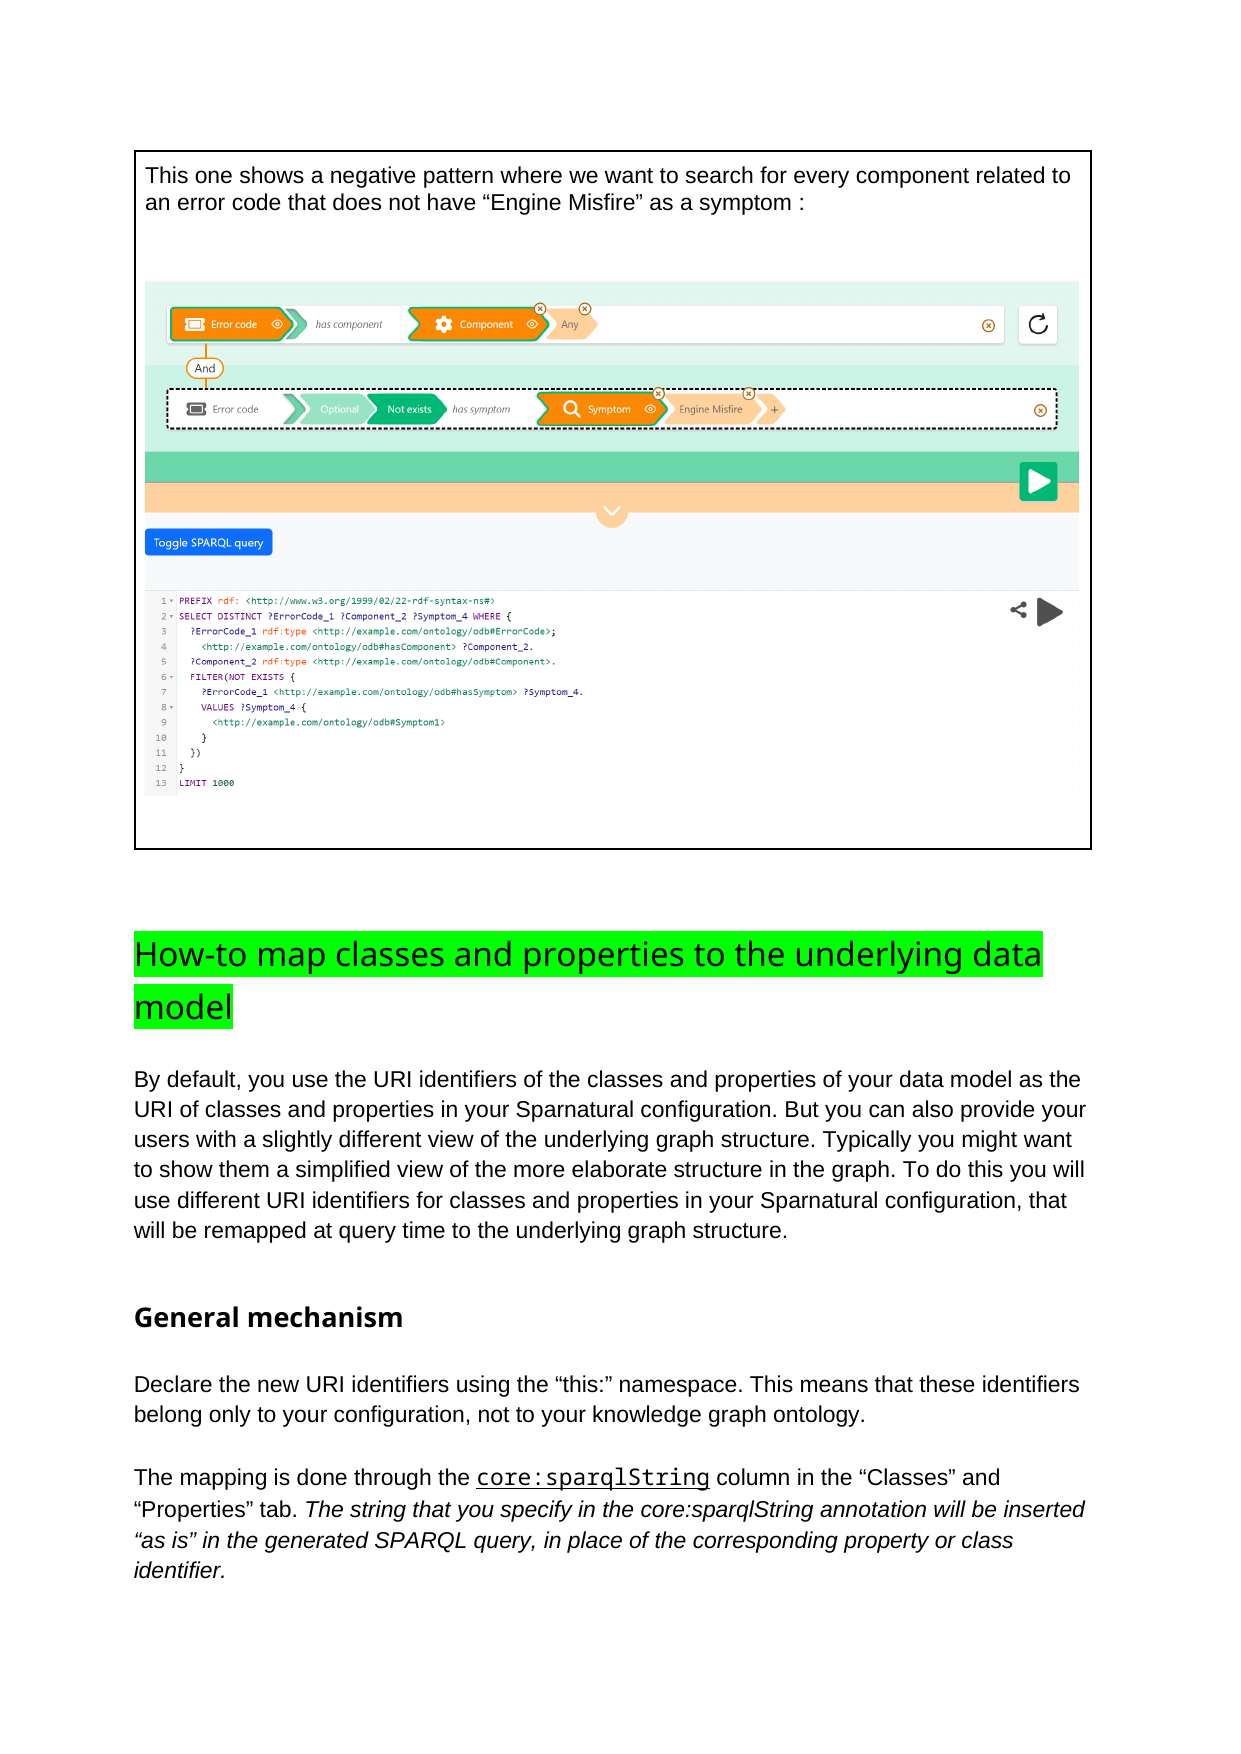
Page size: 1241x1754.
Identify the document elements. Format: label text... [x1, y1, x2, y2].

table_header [136, 152, 1090, 848]
text By default, you use the URI identifiers of the classes and properties of your data model as the URI of classes and properties in your Sparnatural configuration. But you can also provide your users with a slightly different view of the underlying graph structure. Typically you might want to show them a simplified view of the more elaborate structure in the graph. To do this you will use different URI identifiers for classes and properties in your Sparnatural configuration, that will be remapped at query time to the underlying graph structure. [133, 1066, 1090, 1243]
text Declare the new URI identifiers using the “this:” namespace. This means that these identifiers belong only to your configuration, not to your knowledge graph ontology. [133, 1371, 1090, 1427]
subtitle How-to map classes and properties to the underlying data model [133, 931, 1090, 1029]
picture [144, 280, 1080, 796]
subtitle General mechanism [133, 1298, 1090, 1335]
text The mapping is done through the core:sparqlString column in the “Classes” and “Properties” tab. The string that you specify in the core:sparqlString annotation will be inserted “as is” in the generated SPARQL query, in place of the corresponding property or class identifier. [133, 1461, 1090, 1583]
